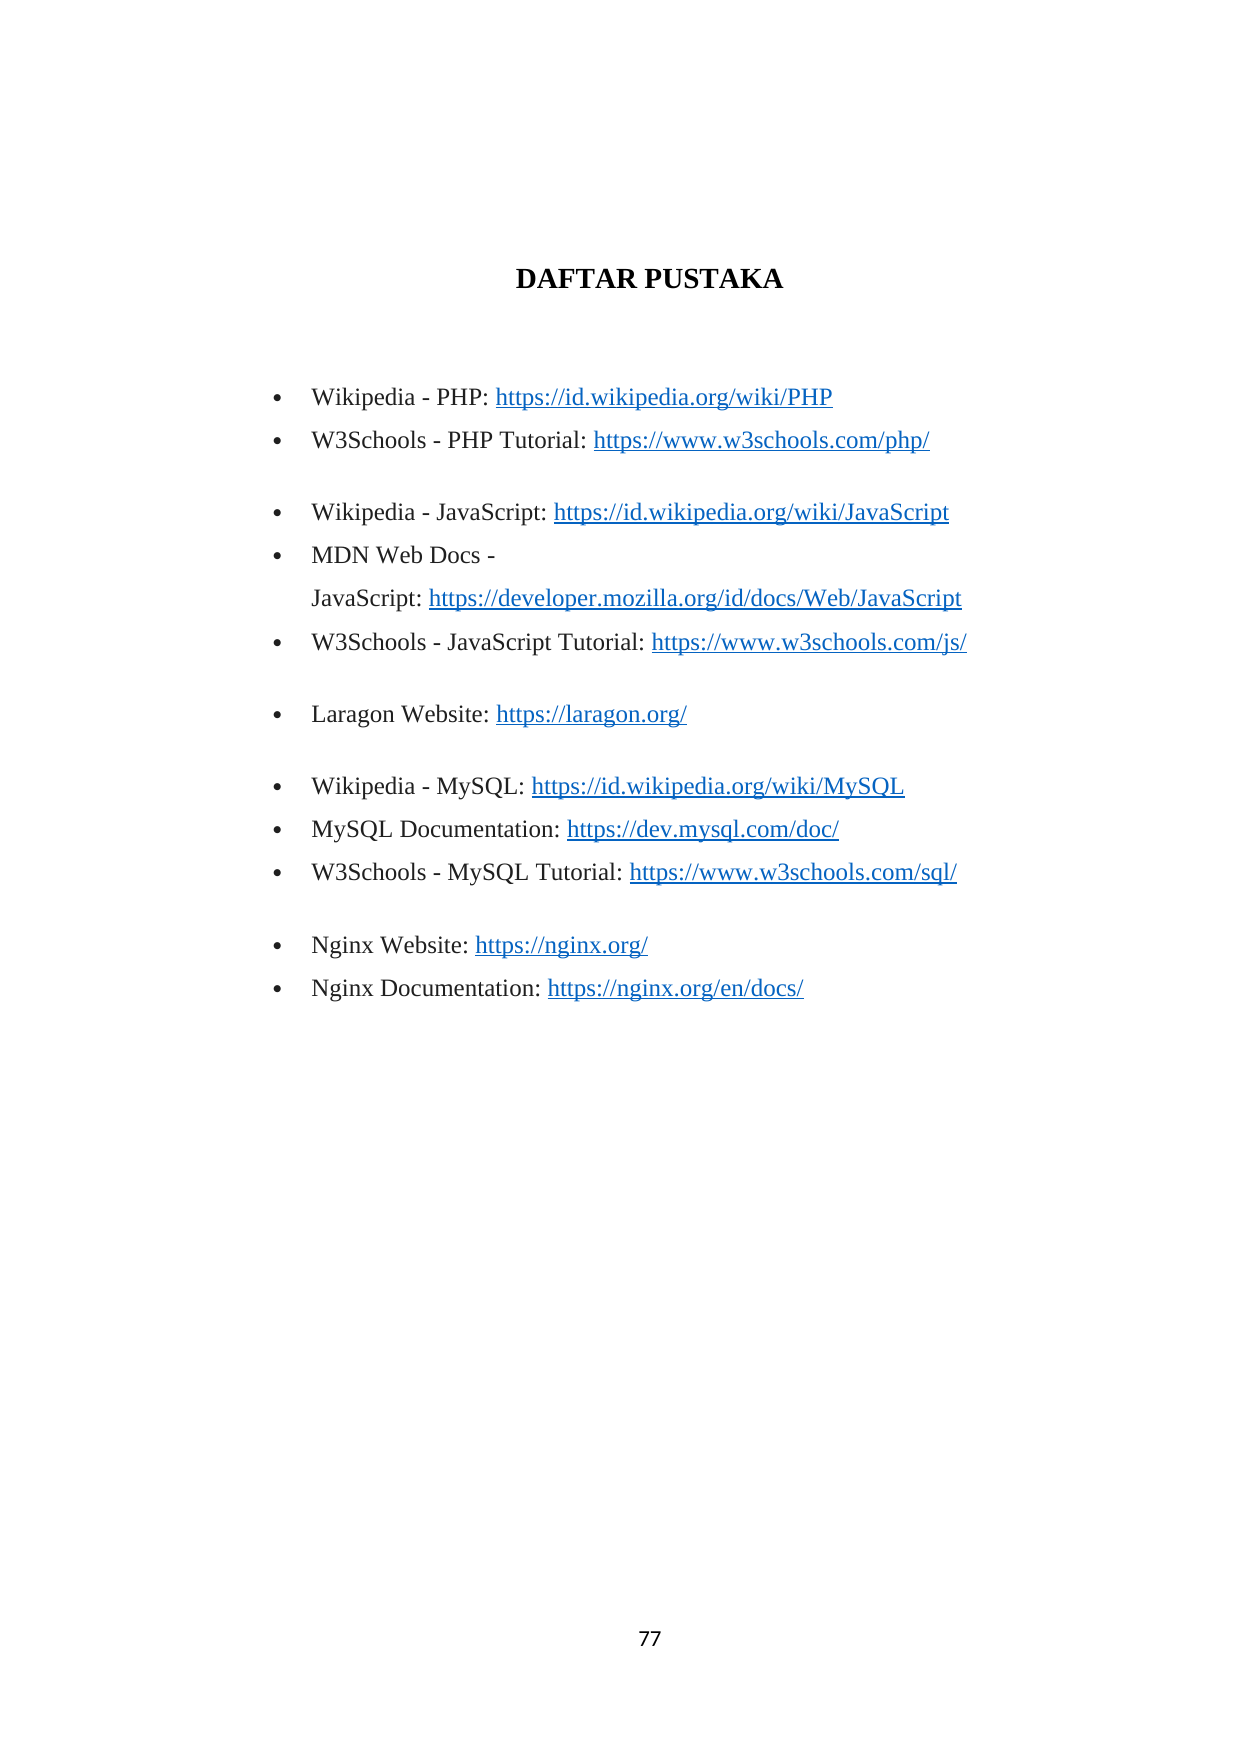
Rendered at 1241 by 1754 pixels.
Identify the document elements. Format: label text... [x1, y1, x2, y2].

list Wikipedia - JavaScript: https://id.wikipedia.org/wiki/JavaScript [274, 497, 1063, 526]
list Wikipedia - MySQL: https://id.wikipedia.org/wiki/MySQL [274, 771, 1063, 800]
list W3Schools - JavaScript Tutorial: https://www.w3schools.com/js/ [274, 627, 1063, 655]
list Nginx Documentation: https://nginx.org/en/docs/ [274, 973, 1063, 1002]
list MDN Web Docs - JavaScript: https://developer.mozilla.org/id/docs/Web/JavaScript [274, 540, 1063, 612]
subtitle DAFTAR PUSTAKA [236, 261, 1063, 295]
list W3Schools - PHP Tutorial: https://www.w3schools.com/php/ [274, 425, 1063, 454]
list Wikipedia - PHP: https://id.wikipedia.org/wiki/PHP [274, 382, 1063, 411]
list Laragon Website: https://laragon.org/ [274, 699, 1063, 728]
list Nginx Website: https://nginx.org/ [274, 930, 1063, 958]
list MySQL Documentation: https://dev.mysql.com/doc/ [274, 814, 1063, 843]
list W3Schools - MySQL Tutorial: https://www.w3schools.com/sql/ [274, 857, 1063, 886]
